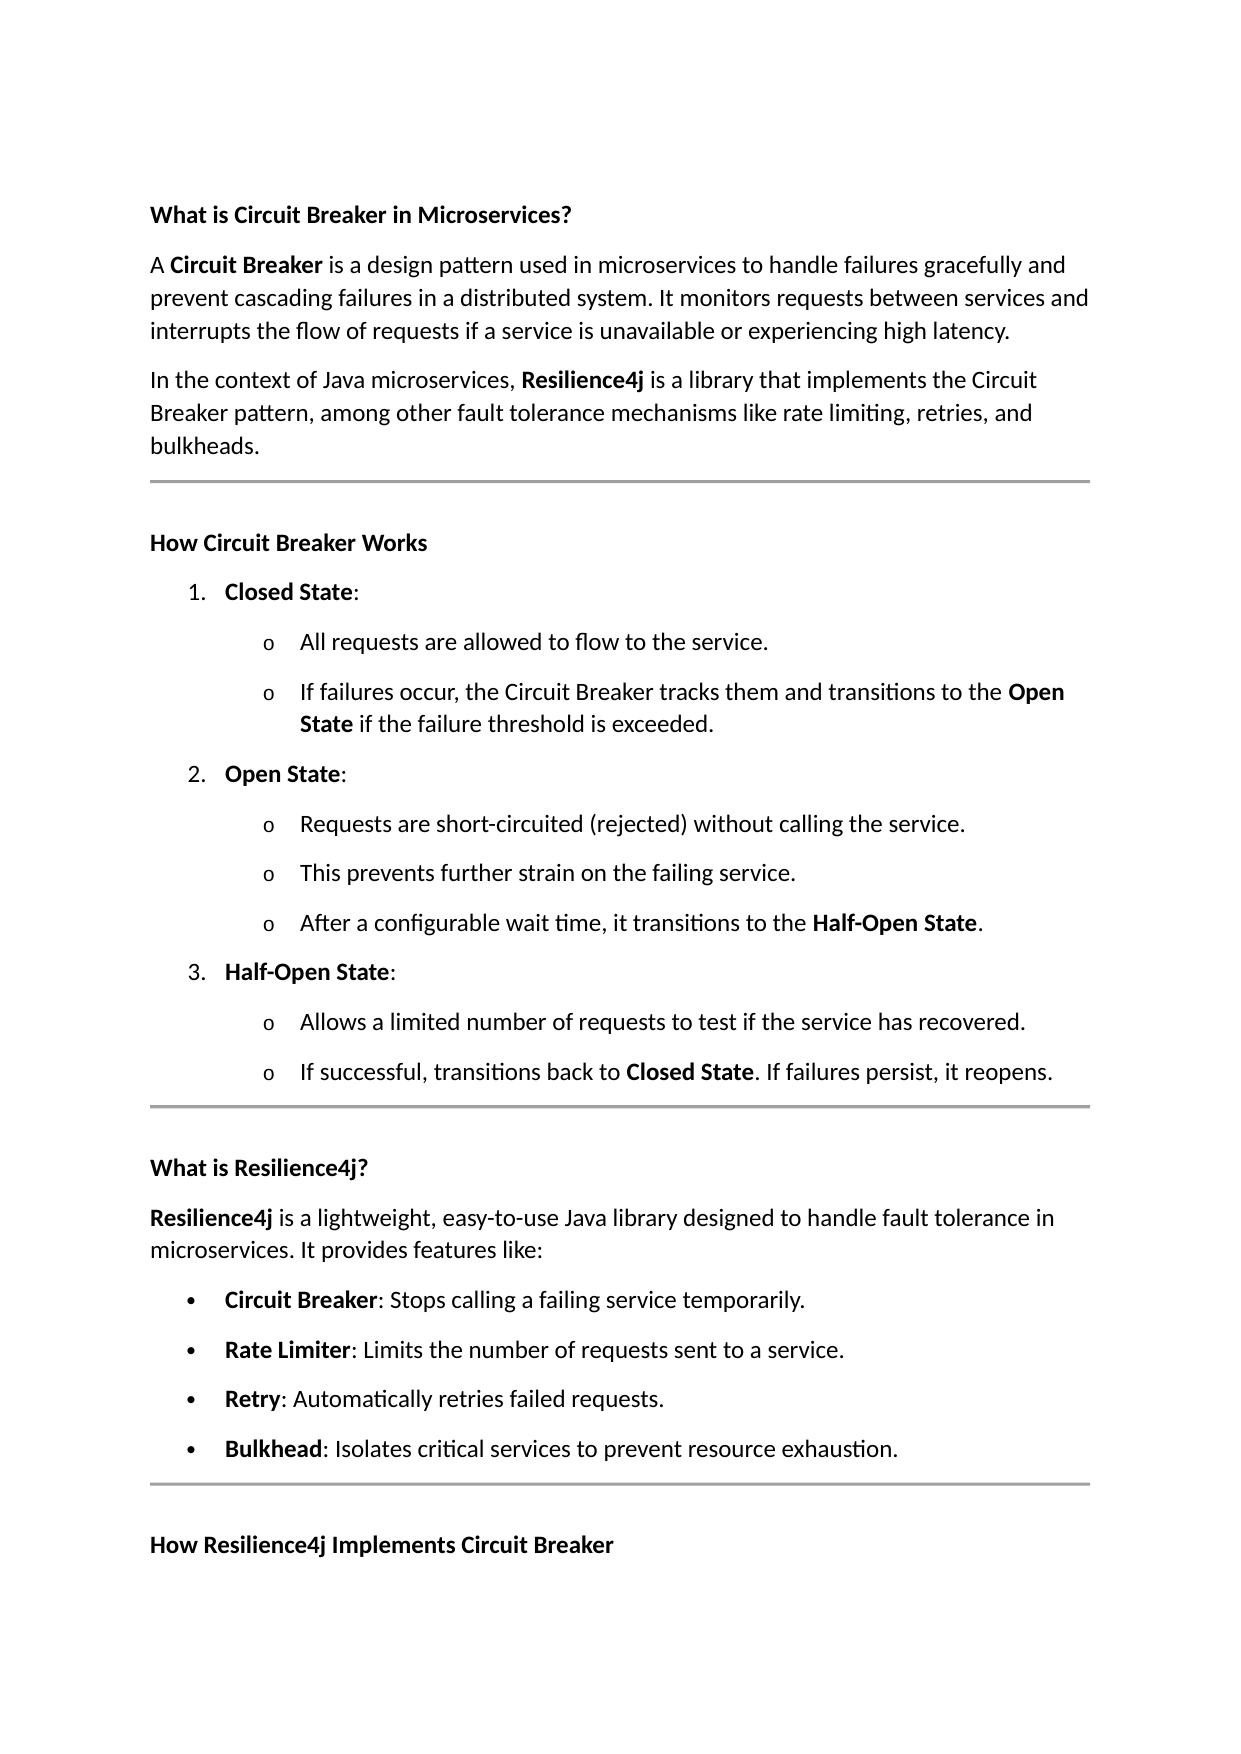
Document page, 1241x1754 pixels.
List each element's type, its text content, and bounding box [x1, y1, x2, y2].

list Open State: [187, 758, 1090, 789]
list Bulkhead: Isolates critical services to prevent resource exhaustion. [187, 1433, 1090, 1463]
list After a configurable wait time, it transitions to the Half-Open State. [262, 907, 1090, 937]
text In the context of Java microservices, Resilience4j is a library that implements the Circuit Breaker pattern, among other fault tolerance mechanisms like rate limiting, retries, and bulkheads. [150, 364, 1090, 461]
list All requests are allowed to flow to the service. [262, 626, 1090, 657]
text A Circuit Breaker is a design pattern used in microservices to handle failures gracefully and prevent cascading failures in a distributed system. It monitors requests between services and interrupts the flow of requests if a service is unavailable or experiencing high latency. [150, 249, 1090, 346]
list Circuit Breaker: Stops calling a failing service temporarily. [187, 1284, 1090, 1315]
list If failures occur, the Circuit Breaker tracks them and transitions to the Open State if the failure threshold is exceeded. [262, 676, 1090, 739]
text How Resilience4j Implements Circuit Breaker [150, 1529, 1090, 1560]
list This prevents further strain on the failing service. [262, 857, 1090, 888]
list Rate Limiter: Limits the number of requests sent to a service. [187, 1334, 1090, 1364]
list Allows a limited number of requests to test if the service has recovered. [262, 1006, 1090, 1037]
list Half-Open State: [187, 956, 1090, 987]
text How Circuit Breaker Works [150, 527, 1090, 557]
text What is Resilience4j? [150, 1152, 1090, 1183]
text Resilience4j is a lightweight, easy-to-use Java library designed to handle fault tolerance in microservices. It provides features like: [150, 1202, 1090, 1265]
list Retry: Automatically retries failed requests. [187, 1383, 1090, 1414]
list If successful, transitions back to Closed State. If failures persist, it reopens. [262, 1056, 1090, 1086]
list Requests are short-circuited (rejected) without calling the service. [262, 808, 1090, 838]
text What is Circuit Breaker in Microservices? [150, 199, 1090, 230]
list Closed State: [187, 576, 1090, 607]
